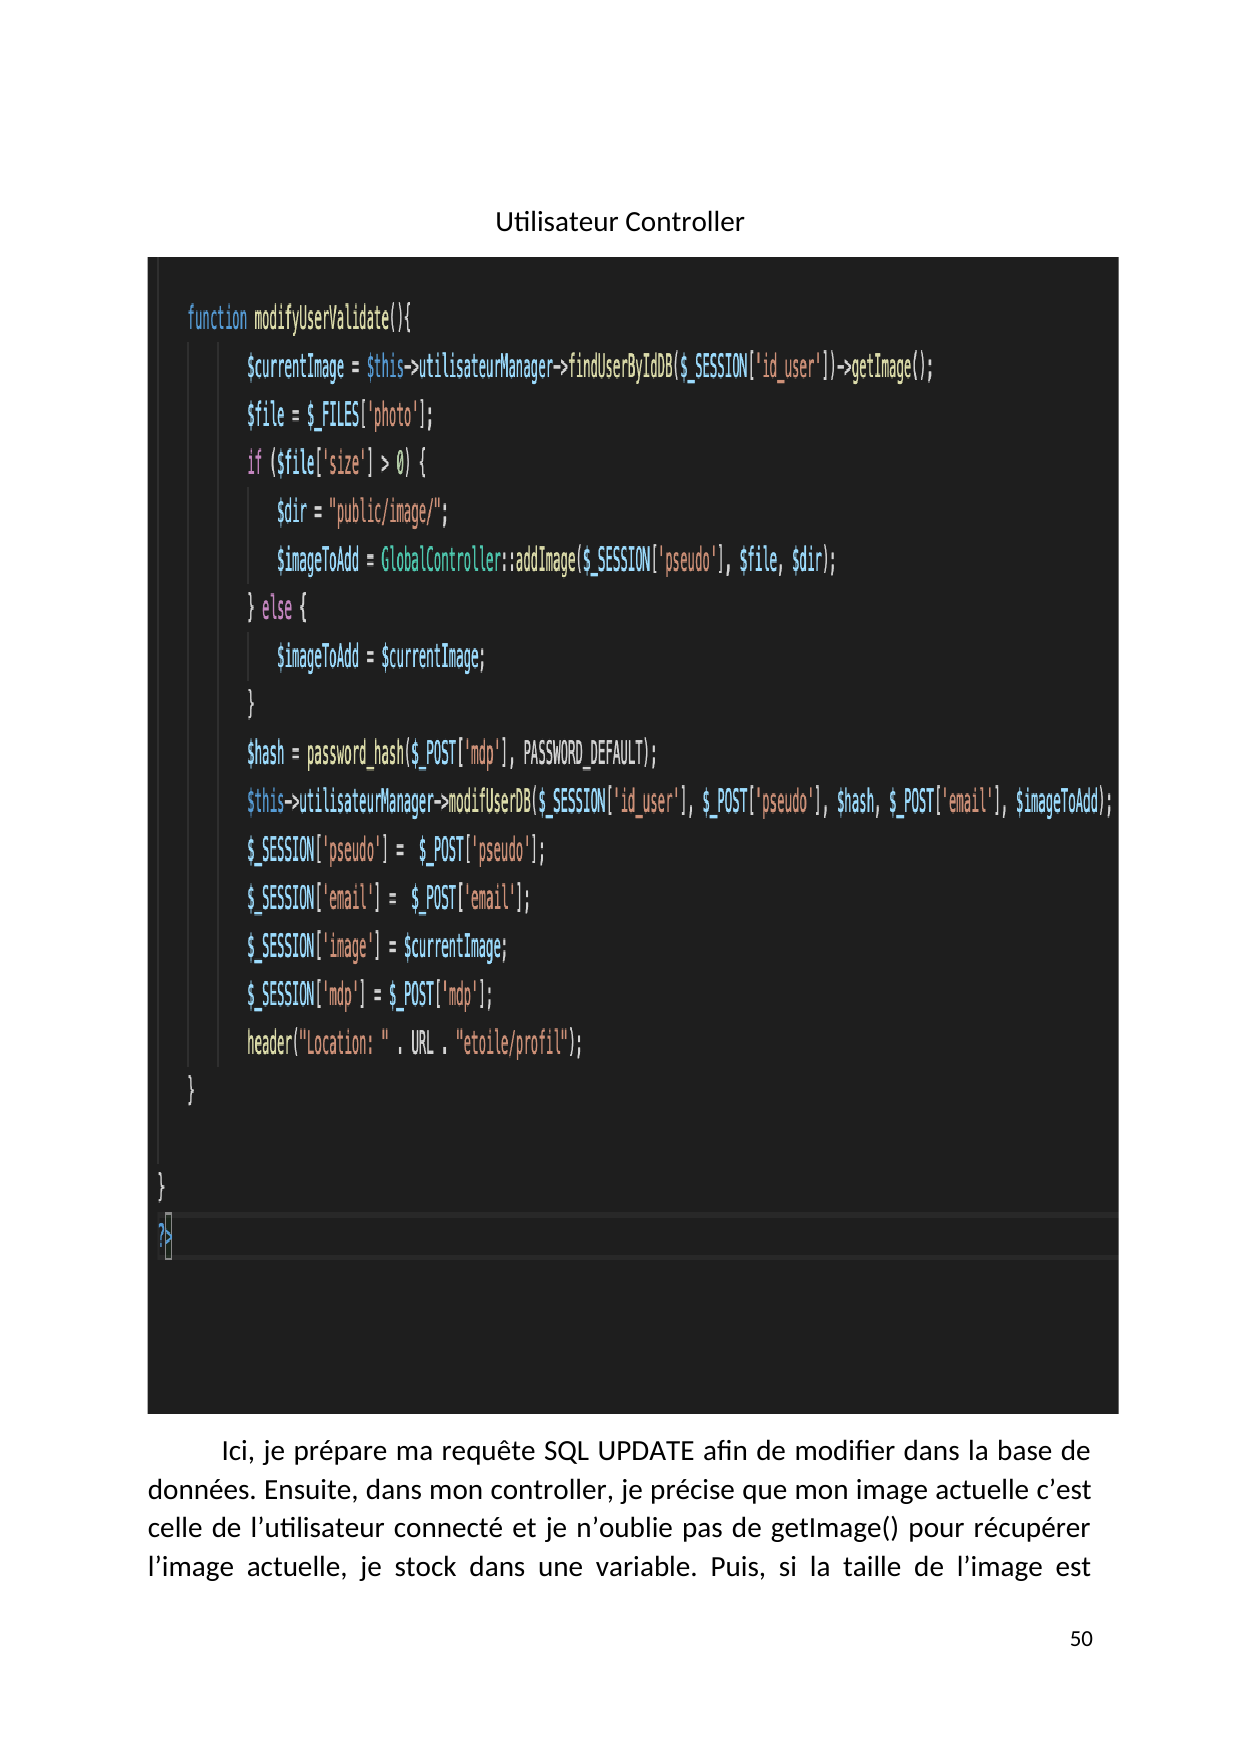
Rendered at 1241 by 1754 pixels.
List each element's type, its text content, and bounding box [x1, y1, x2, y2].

picture [147, 257, 1119, 1414]
text Utilisateur Controller [148, 203, 1093, 238]
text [148, 1432, 1093, 1583]
